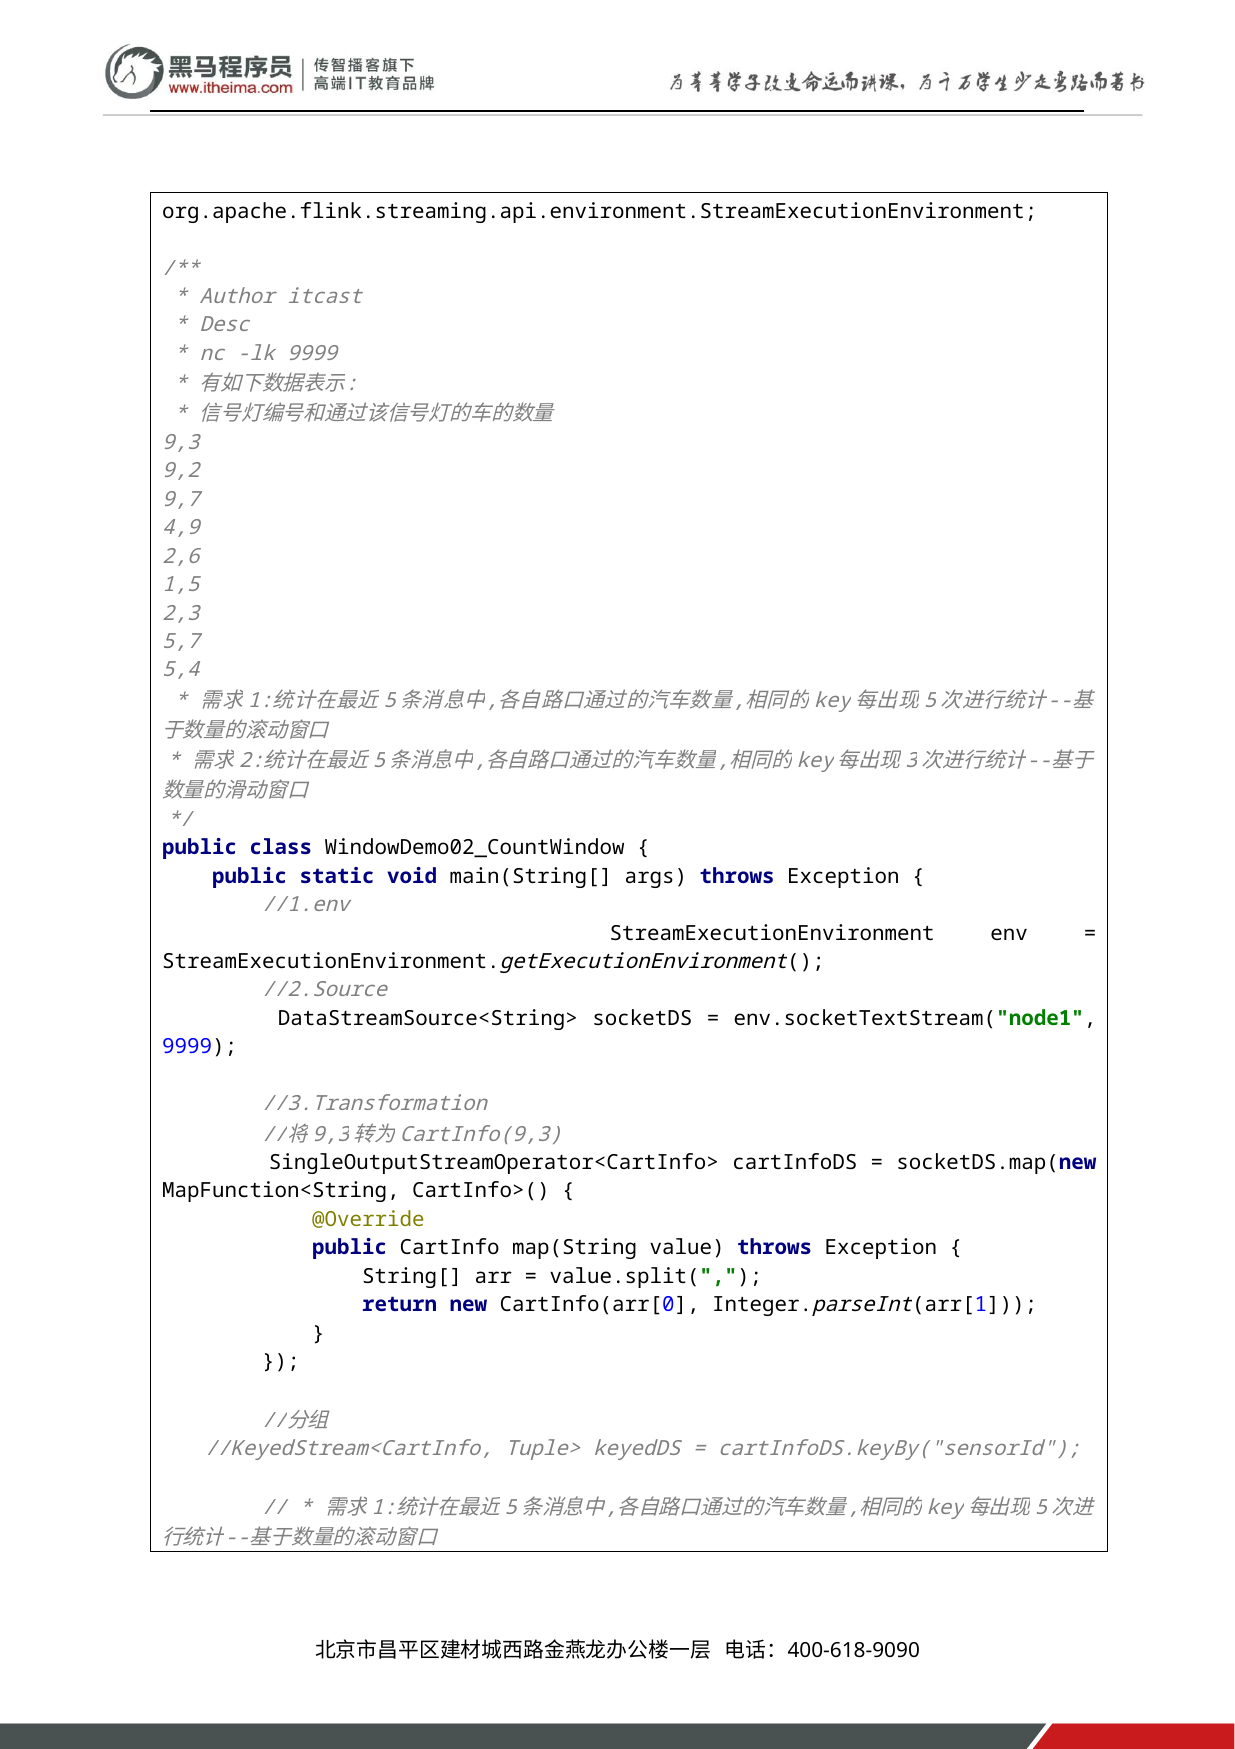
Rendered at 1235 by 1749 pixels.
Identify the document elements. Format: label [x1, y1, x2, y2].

picture [0, 0, 1235, 123]
table_header [151, 193, 1107, 1551]
picture [0, 1664, 1235, 1749]
